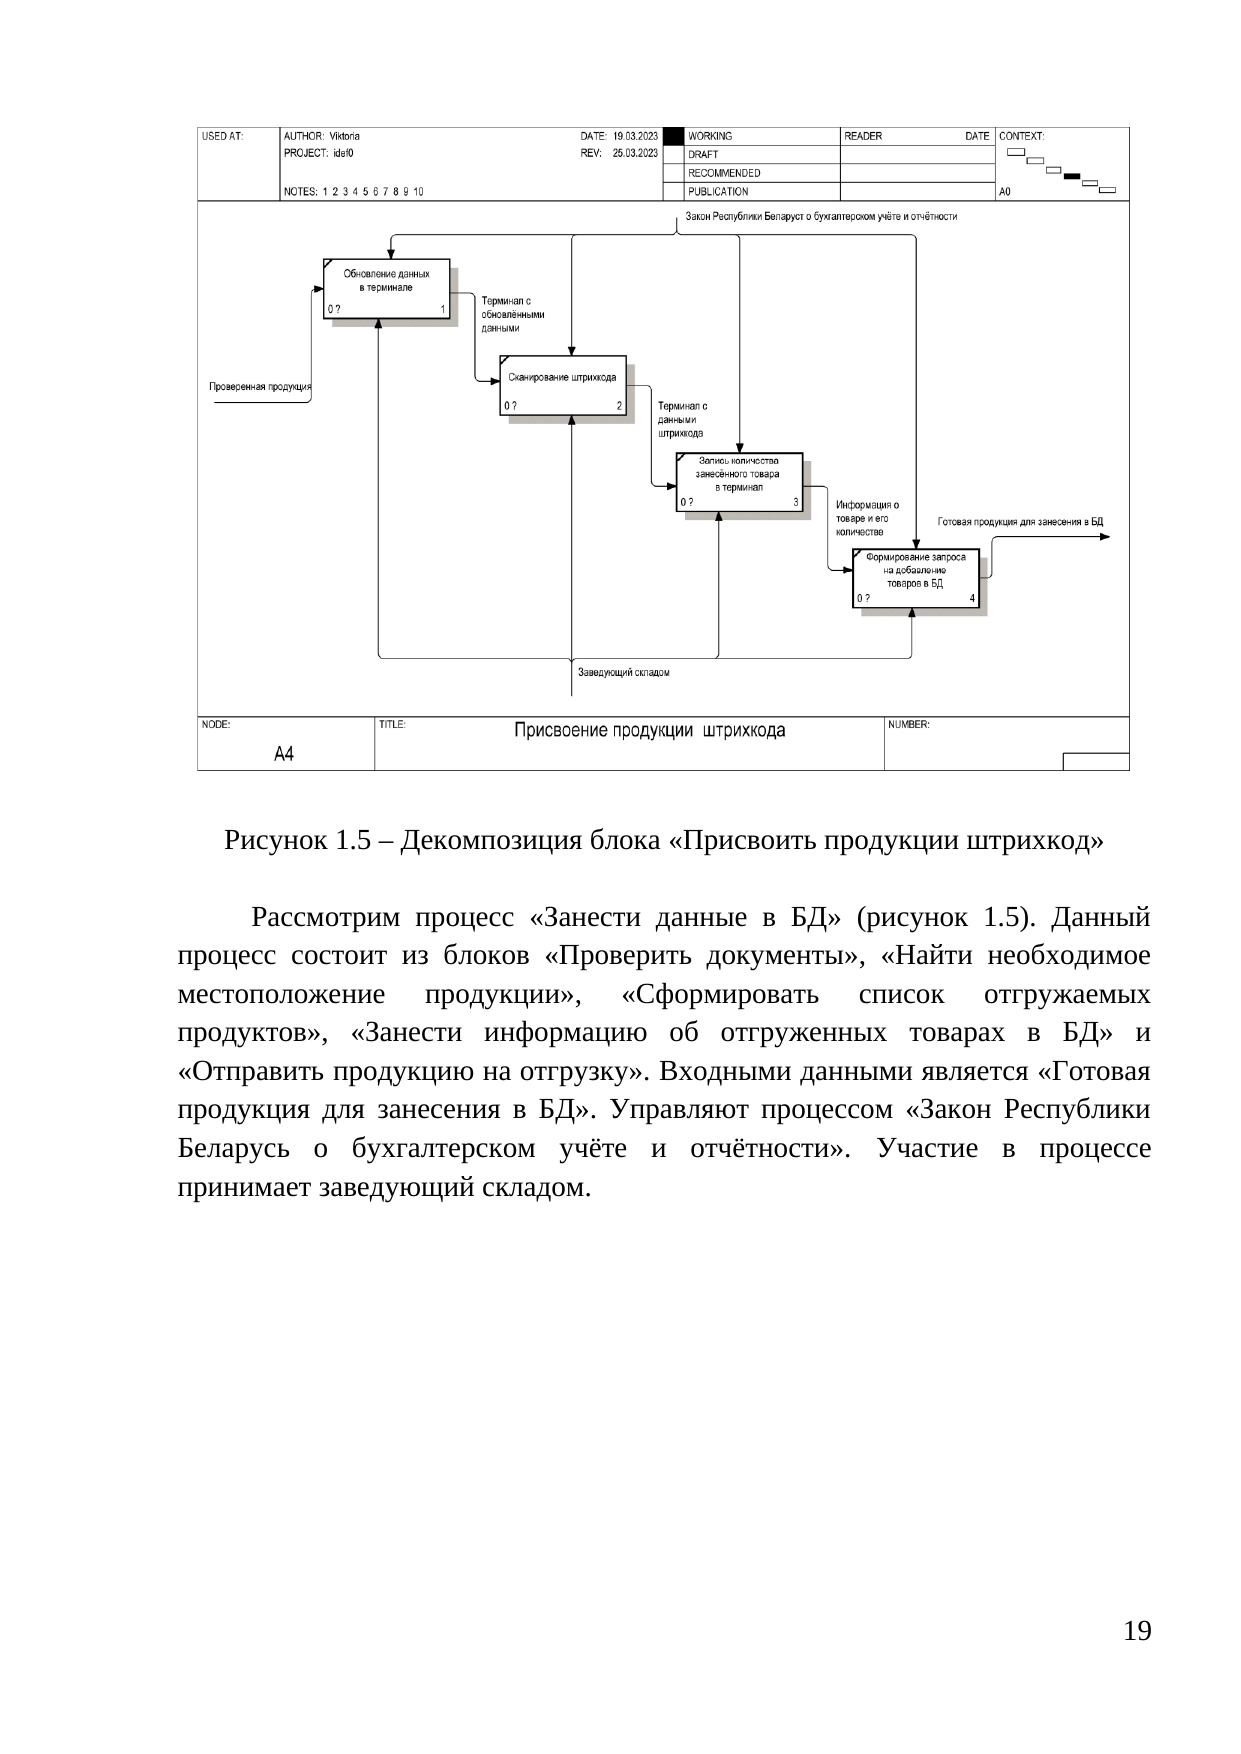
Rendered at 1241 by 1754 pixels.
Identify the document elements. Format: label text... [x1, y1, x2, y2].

text Рисунок 1.5 – Декомпозиция блока «Присвоить продукции штрихкод» [177, 822, 1152, 855]
text Рассмотрим процесс «Занести данные в БД» (рисунок 1.5). Данный процесс состоит из блоков «Проверить документы», «Найти необходимое местоположение продукции», «Сформировать список отгружаемых продуктов», «Занести информацию об отгруженных товарах в БД» и «Отправить продукцию на отгрузку». Входными данными является «Готовая продукция для занесения в БД». Управляют процессом «Закон Республики Беларусь о бухгалтерском учёте и отчётности». Участие в процессе принимает заведующий складом. [177, 899, 1152, 1202]
picture [192, 118, 1137, 779]
